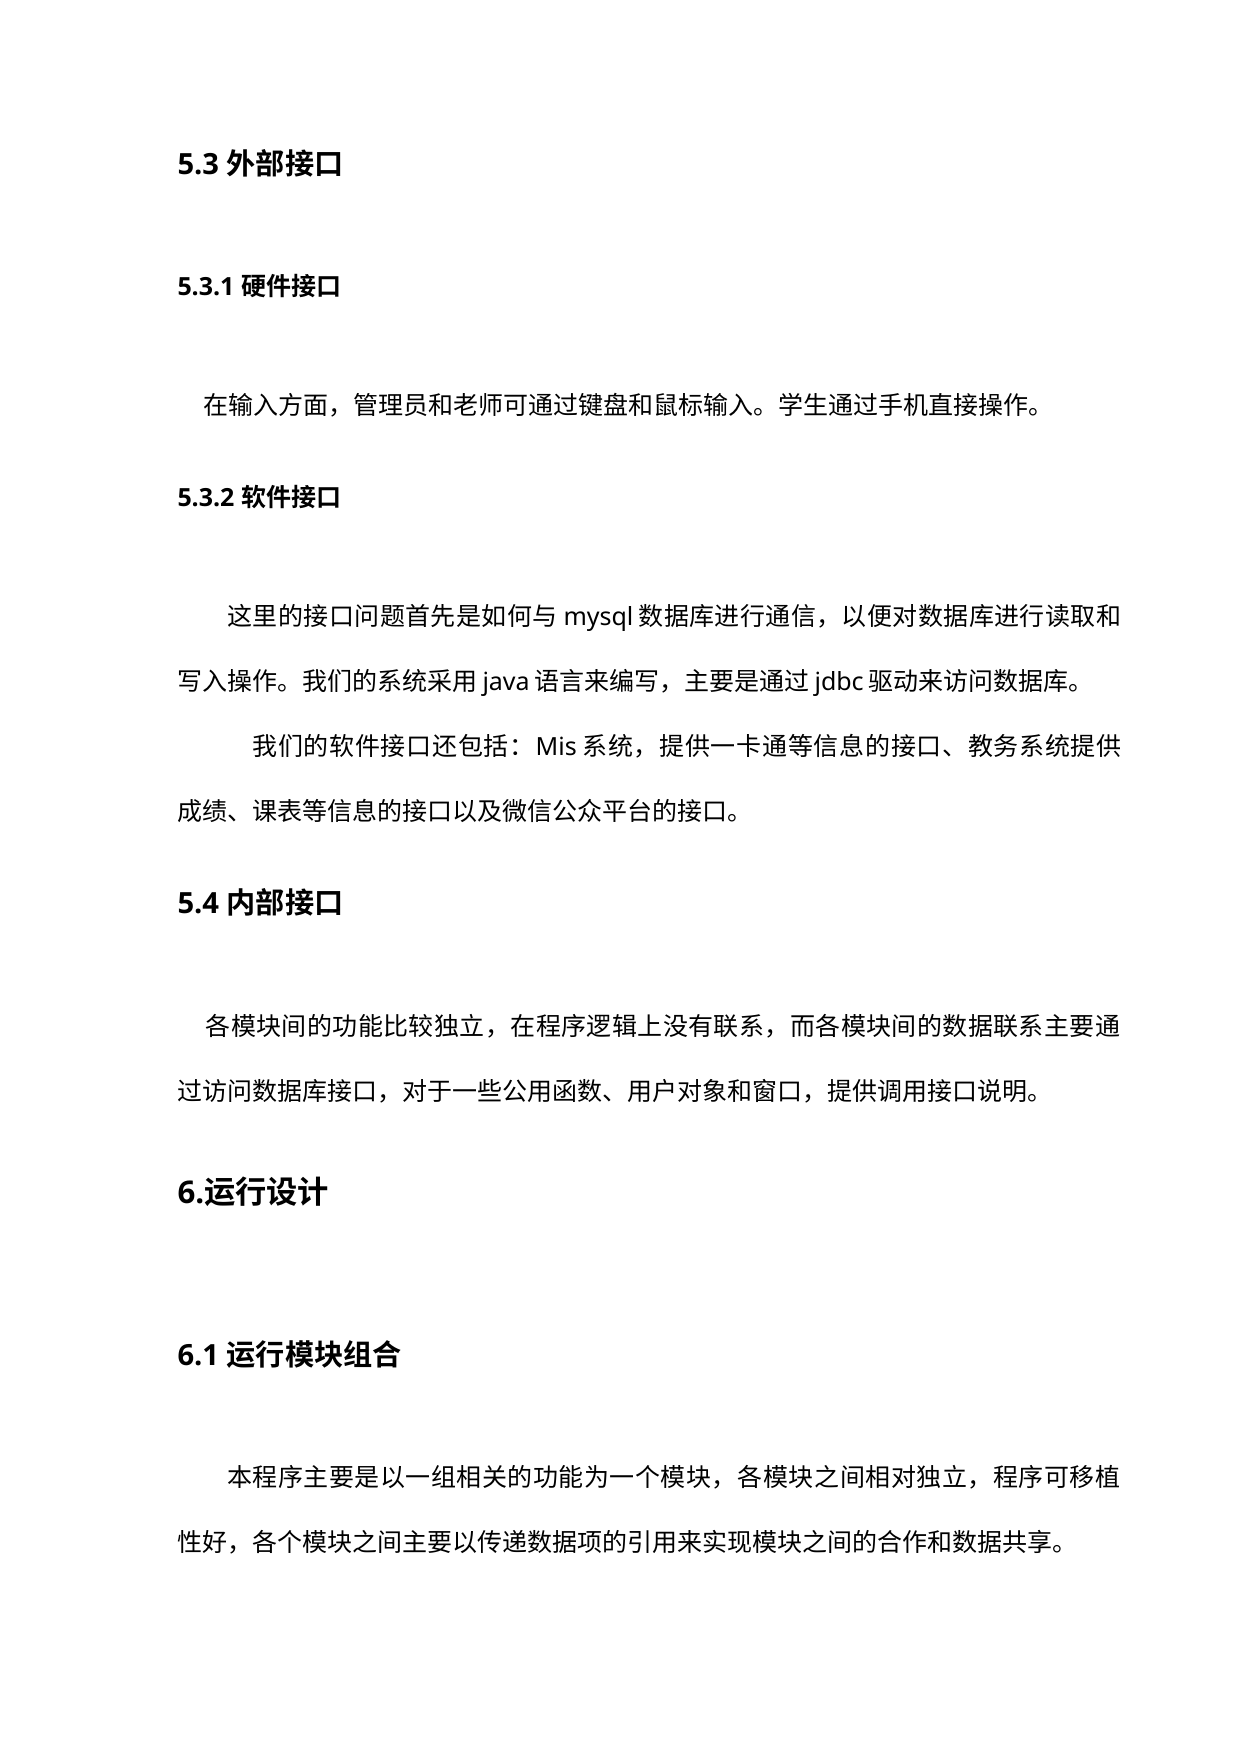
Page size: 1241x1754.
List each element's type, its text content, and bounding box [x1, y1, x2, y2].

subtitle 5.3 外部接口 [177, 129, 1122, 194]
subtitle 6.1 运行模块组合 [177, 1321, 1122, 1386]
text 在输入方面，管理员和老师可通过键盘和鼠标输入。学生通过手机直接操作。 [177, 371, 1122, 436]
text 各模块间的功能比较独立，在程序逻辑上没有联系，而各模块间的数据联系主要通过访问数据库接口，对于一些公用函数、用户对象和窗口，提供调用接口说明。 [177, 992, 1122, 1122]
subtitle 6.运行设计 [177, 1157, 1122, 1222]
text 我们的软件接口还包括：Mis系统，提供一卡通等信息的接口、教务系统提供成绩、课表等信息的接口以及微信公众平台的接口。 [177, 712, 1122, 842]
text 本程序主要是以一组相关的功能为一个模块，各模块之间相对独立，程序可移植性好，各个模块之间主要以传递数据项的引用来实现模块之间的合作和数据共享。 [177, 1443, 1122, 1573]
text 这里的接口问题首先是如何与mysql数据库进行通信，以便对数据库进行读取和写入操作。我们的系统采用java语言来编写，主要是通过jdbc驱动来访问数据库。 [177, 582, 1122, 712]
subtitle 5.3.2 软件接口 [177, 463, 1122, 528]
subtitle 5.3.1 硬件接口 [177, 252, 1122, 317]
subtitle 5.4 内部接口 [177, 869, 1122, 934]
